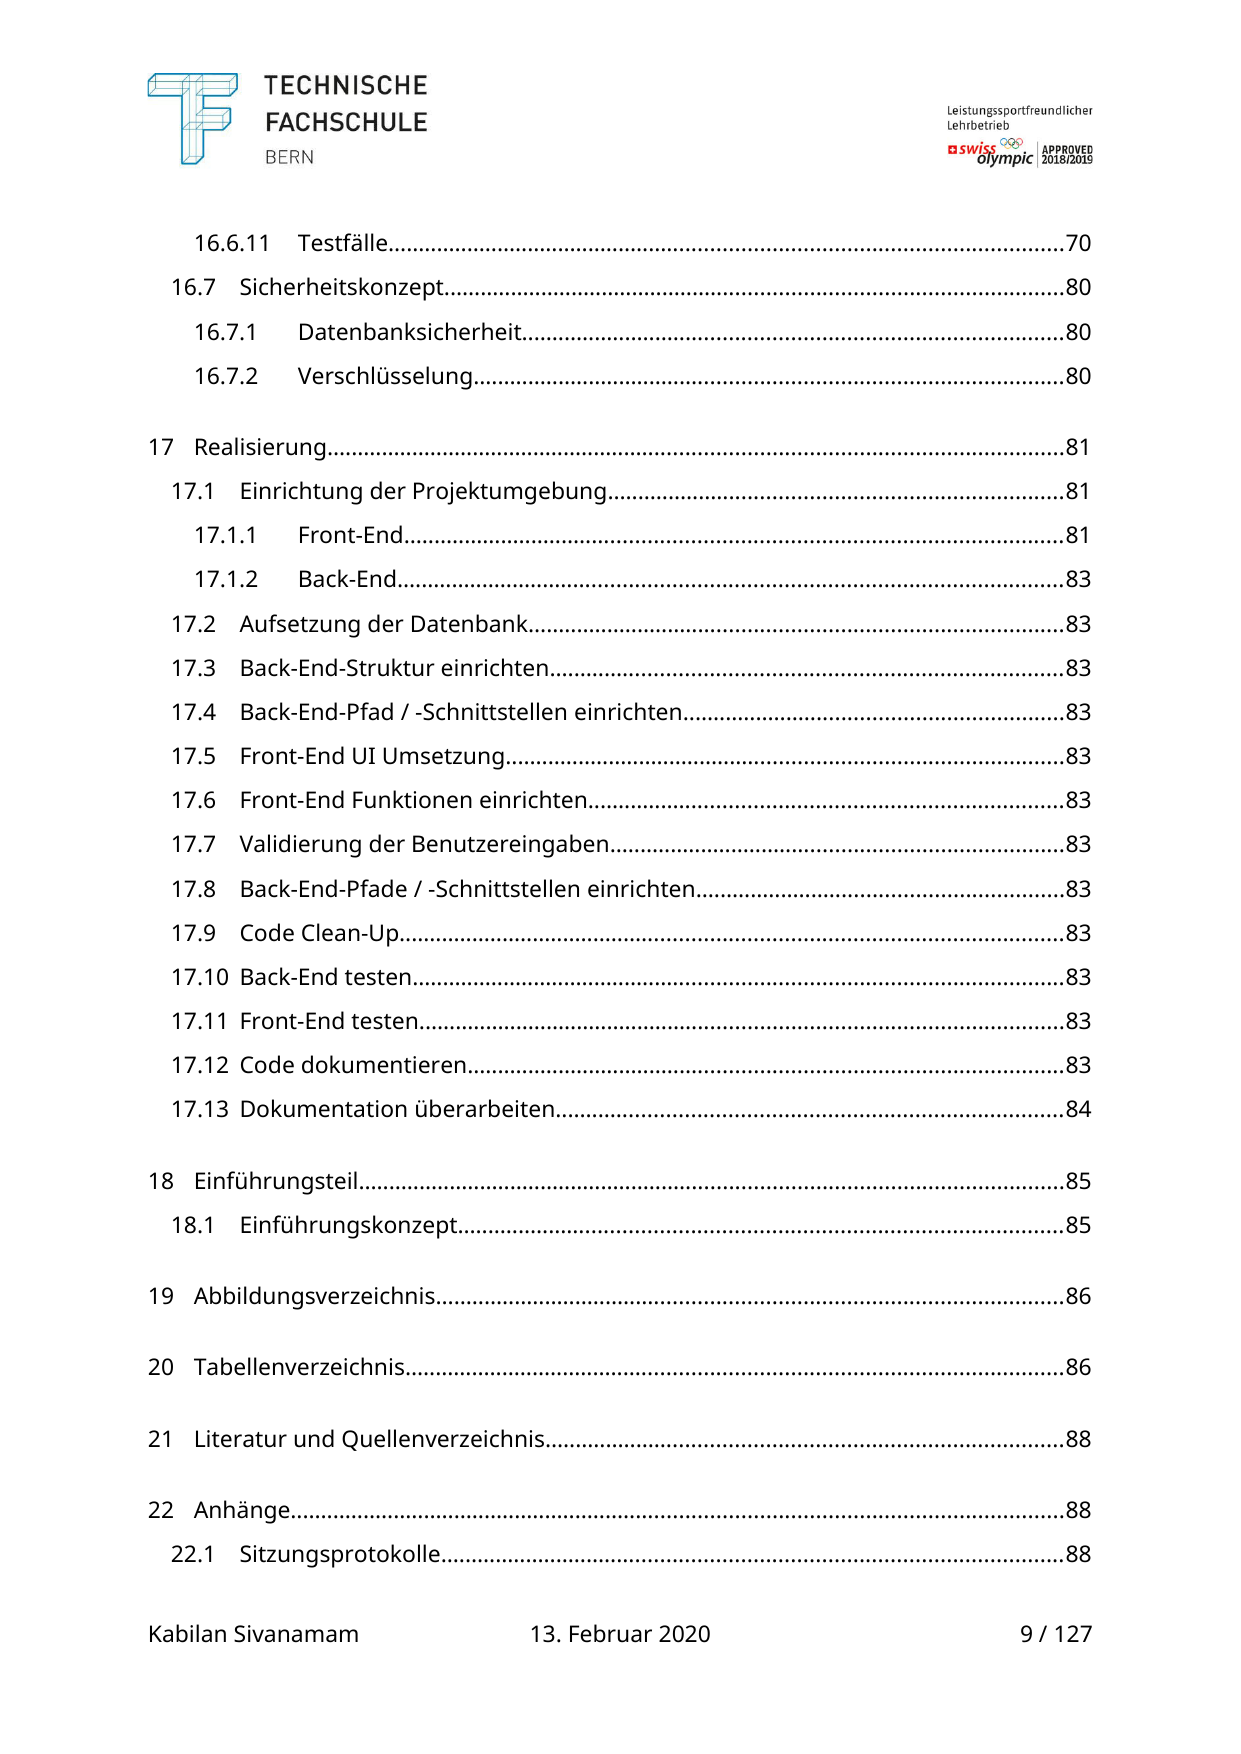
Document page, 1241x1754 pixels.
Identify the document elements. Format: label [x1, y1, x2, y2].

picture [147, 73, 1093, 196]
